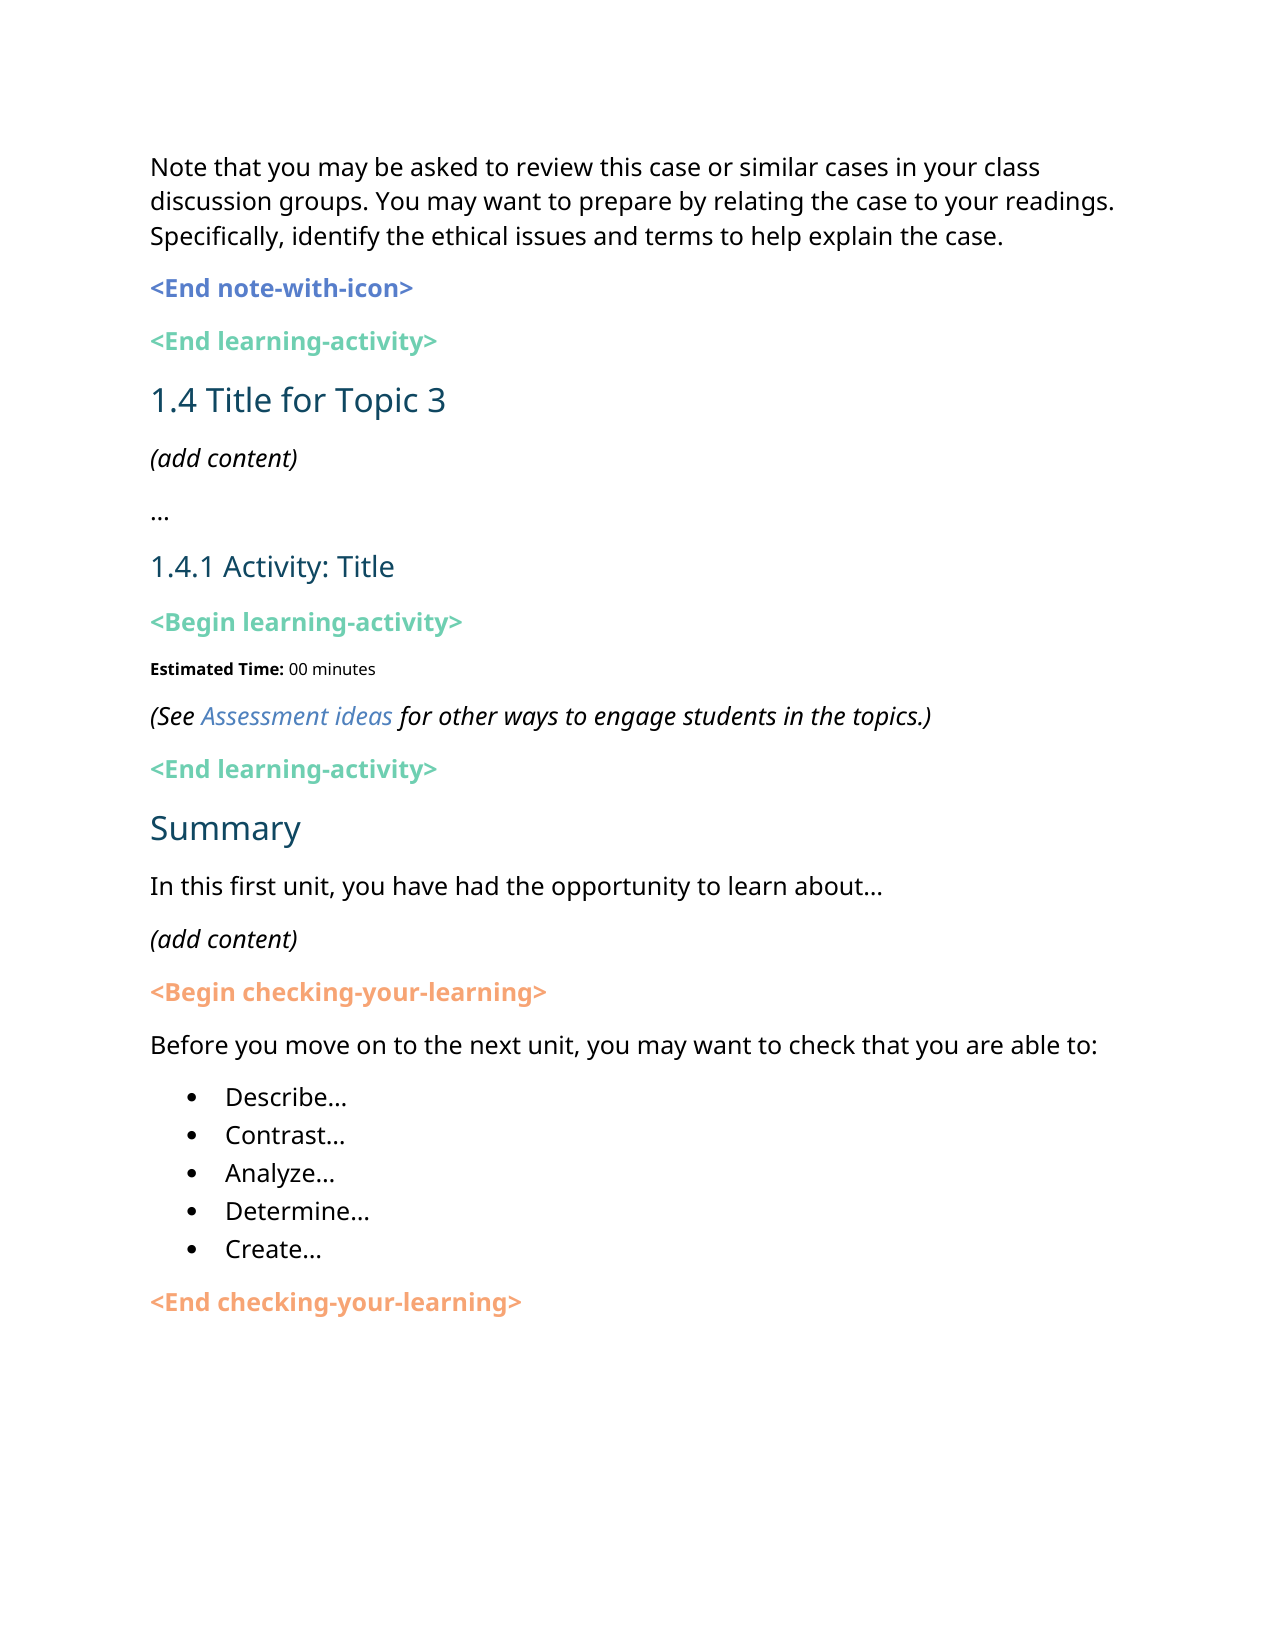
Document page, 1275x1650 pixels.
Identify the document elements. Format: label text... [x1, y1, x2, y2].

text <End checking-your-learning> [150, 1284, 1125, 1318]
text <Begin checking-your-learning> [150, 974, 1125, 1008]
list Determine… [187, 1193, 1125, 1228]
text In this first unit, you have had the opportunity to learn about… [150, 869, 1125, 903]
text <Begin learning-activity> [150, 605, 1125, 639]
text <End learning-activity> [150, 324, 1125, 358]
subtitle Summary [150, 805, 1125, 850]
text <End note-with-icon> [150, 271, 1125, 305]
list Create… [187, 1231, 1125, 1265]
list Contrast… [187, 1118, 1125, 1152]
subtitle 1.4 Title for Topic 3 [150, 377, 1125, 422]
text Before you move on to the next unit, you may want to check that you are able to: [150, 1027, 1125, 1061]
list Describe… [187, 1080, 1125, 1114]
subtitle 1.4.1 Activity: Title [150, 546, 1125, 586]
text (See Assessment ideas for other ways to engage students in the topics.) [150, 699, 1125, 733]
text Note that you may be asked to review this case or similar cases in your class discussion groups. You may want to prepare by relating the case to your readings. Specifically, identify the ethical issues and terms to help explain the case. [150, 150, 1125, 252]
list Analyze… [187, 1156, 1125, 1190]
text Estimated Time: 00 minutes [150, 658, 1125, 680]
text (add content) [150, 441, 1125, 475]
text … [150, 493, 1125, 528]
text (add content) [150, 922, 1125, 956]
text <End learning-activity> [150, 752, 1125, 786]
